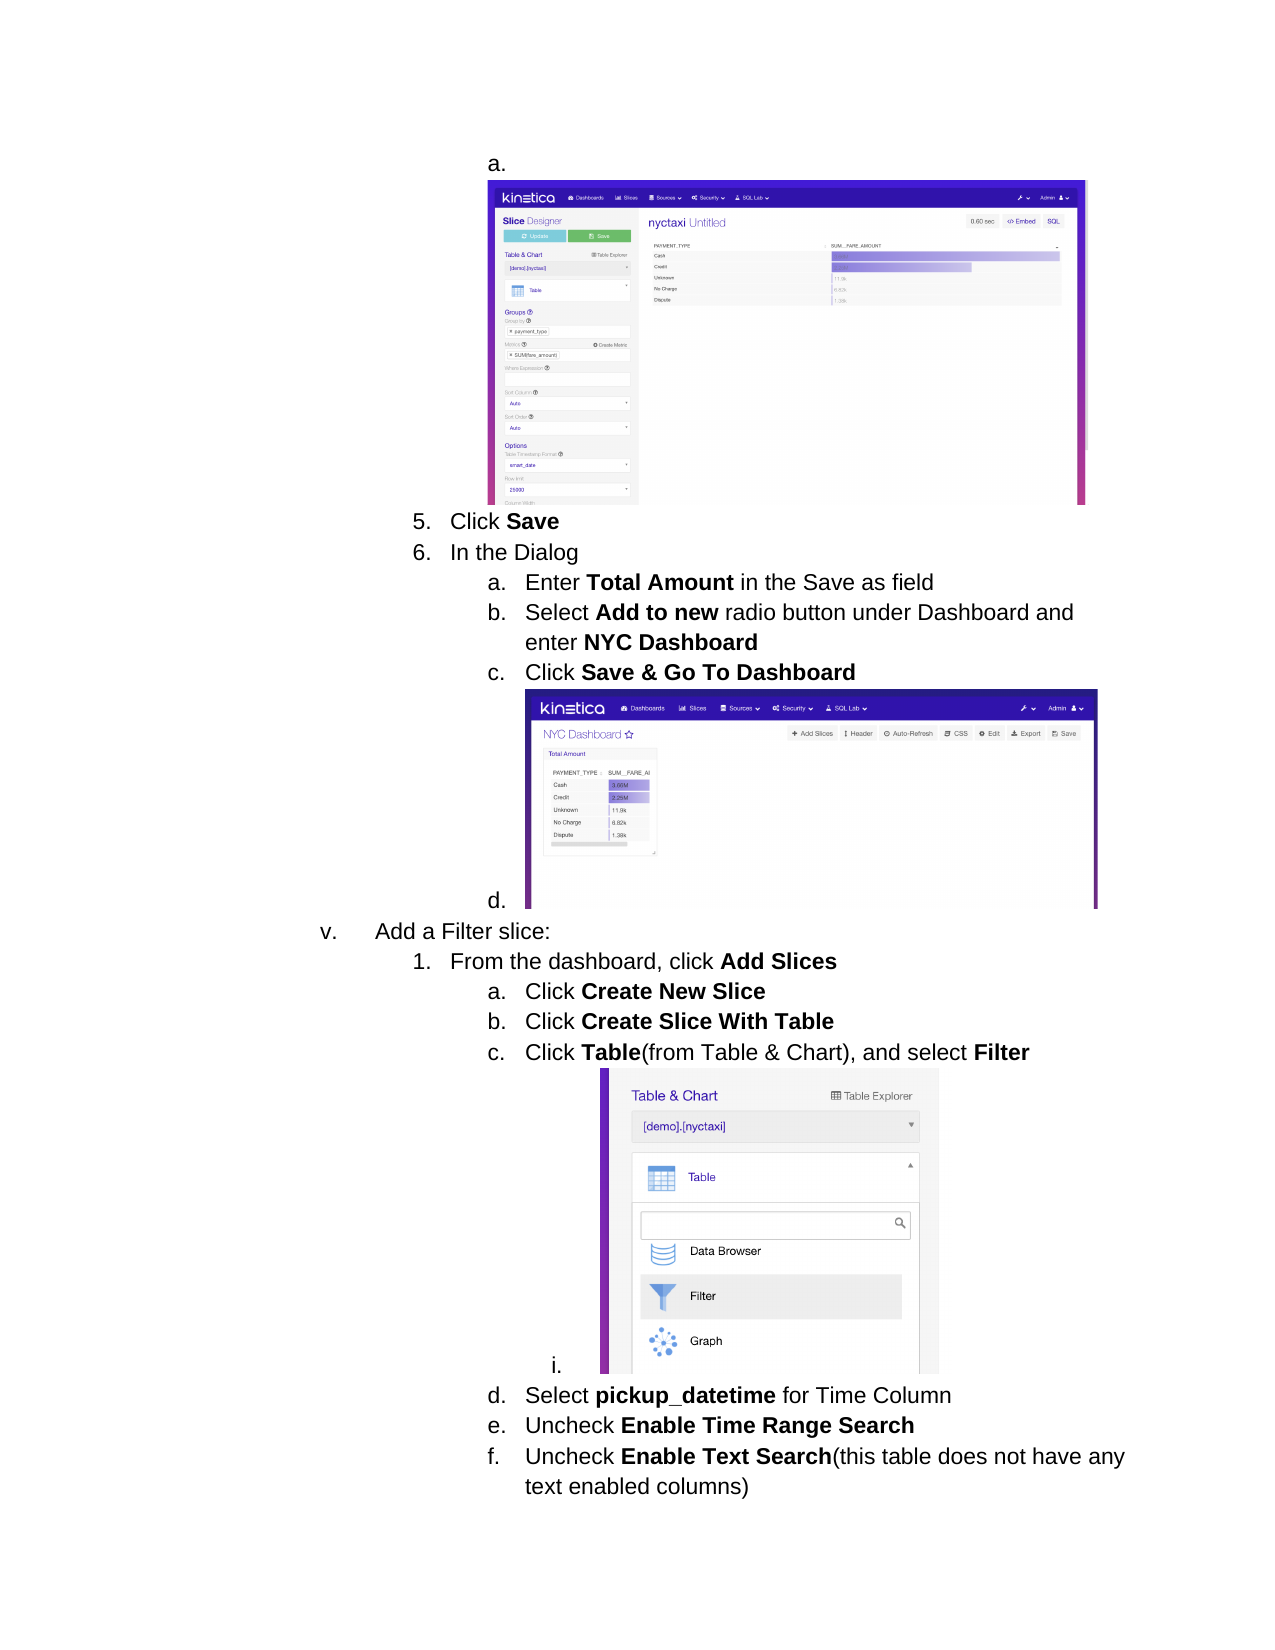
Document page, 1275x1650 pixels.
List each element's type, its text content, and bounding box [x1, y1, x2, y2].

list Select pickup_datetime for Time Column [487, 1382, 1125, 1409]
list Uncheck Enable Text Search(this table does not have any text enabled columns) [487, 1443, 1125, 1499]
picture [487, 180, 1089, 505]
list From the dashboard, click Add Slices [412, 948, 1125, 974]
list Click Create Slice With Table [487, 1008, 1125, 1035]
list Add a Filter slice: [337, 918, 1125, 944]
list In the Dialog [412, 538, 1125, 565]
list Click Create New Slice [487, 978, 1125, 1004]
picture [525, 689, 1098, 909]
list Select Add to new radio button under Dashboard and enter NYC Dashboard [487, 599, 1125, 656]
list Uncheck Enable Time Range Search [487, 1412, 1125, 1439]
list Click Save [412, 508, 1125, 535]
list Click Save & Go To Dashboard [487, 659, 1125, 686]
list Enter Total Amount in the Save as field [487, 569, 1125, 595]
list Click Table(from Table & Chart), and select Filter [487, 1038, 1125, 1065]
picture [600, 1068, 953, 1374]
